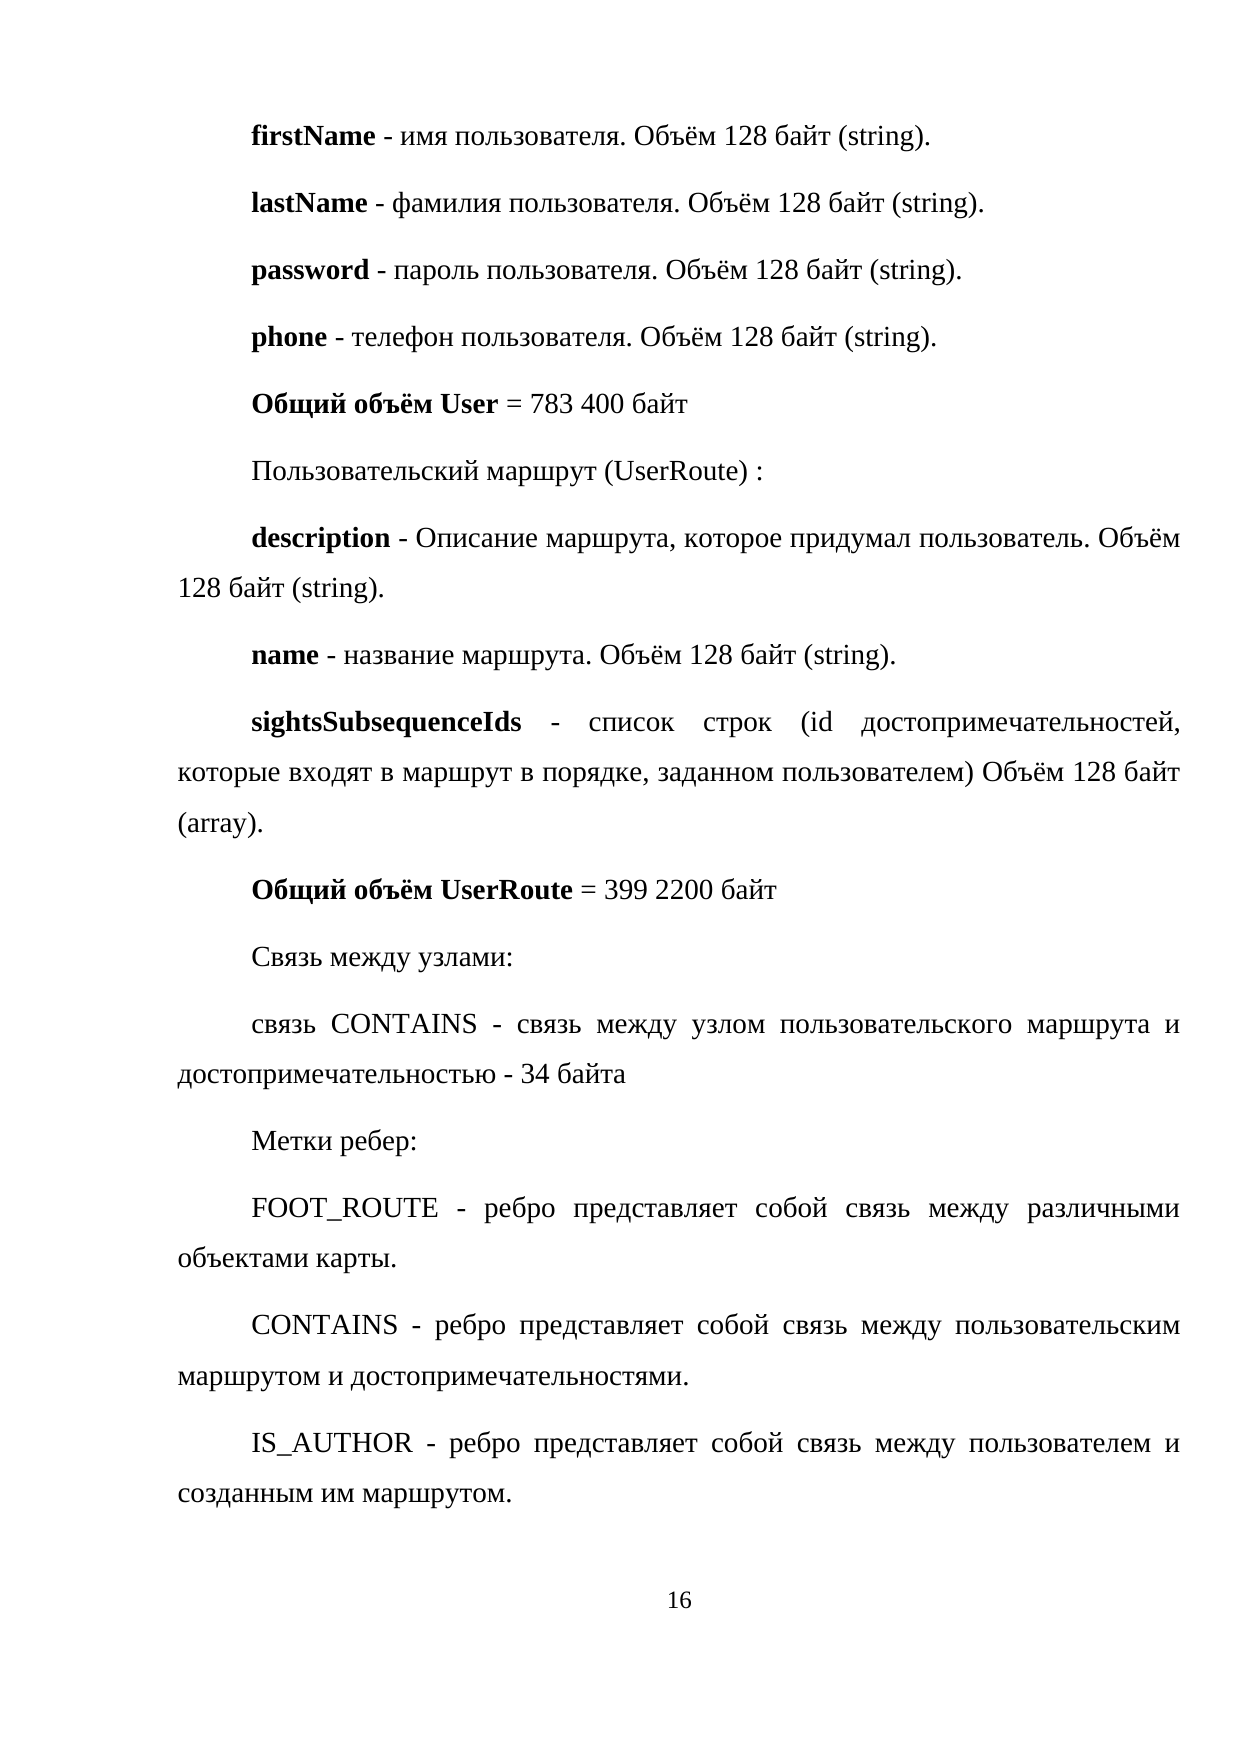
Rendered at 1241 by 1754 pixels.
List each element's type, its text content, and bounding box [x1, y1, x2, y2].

text Метки ребер: [177, 1123, 1181, 1157]
text firstName - имя пользователя. Объём 128 байт (string). [177, 118, 1181, 152]
text sightsSubsequenceIds - список строк (id достопримечательностей, которые входят в маршрут в порядке, заданном пользователем) Объём 128 байт (array). [177, 704, 1181, 838]
text Пользовательский маршрут (UserRoute) : [177, 453, 1181, 487]
text IS_AUTHOR - ребро представляет собой связь между пользователем и созданным им маршрутом. [177, 1425, 1181, 1508]
text description - Описание маршрута, которое придумал пользователь. Объём 128 байт (string). [177, 520, 1181, 604]
text phone - телефон пользователя. Объём 128 байт (string). [177, 319, 1181, 353]
text name - название маршрута. Объём 128 байт (string). [177, 637, 1181, 671]
text Связь между узлами: [177, 939, 1181, 972]
text Общий объём UserRoute = 399 2200 байт [177, 872, 1181, 905]
text password - пароль пользователя. Объём 128 байт (string). [177, 252, 1181, 286]
text связь CONTAINS - связь между узлом пользовательского маршрута и достопримечательностью - 34 байта [177, 1006, 1181, 1090]
text FOOT_ROUTE - ребро представляет собой связь между различными объектами карты. [177, 1190, 1181, 1274]
text lastName - фамилия пользователя. Объём 128 байт (string). [177, 185, 1181, 219]
text Общий объём User = 783 400 байт [177, 386, 1181, 419]
text CONTAINS - ребро представляет собой связь между пользовательским маршрутом и достопримечательностями. [177, 1307, 1181, 1391]
